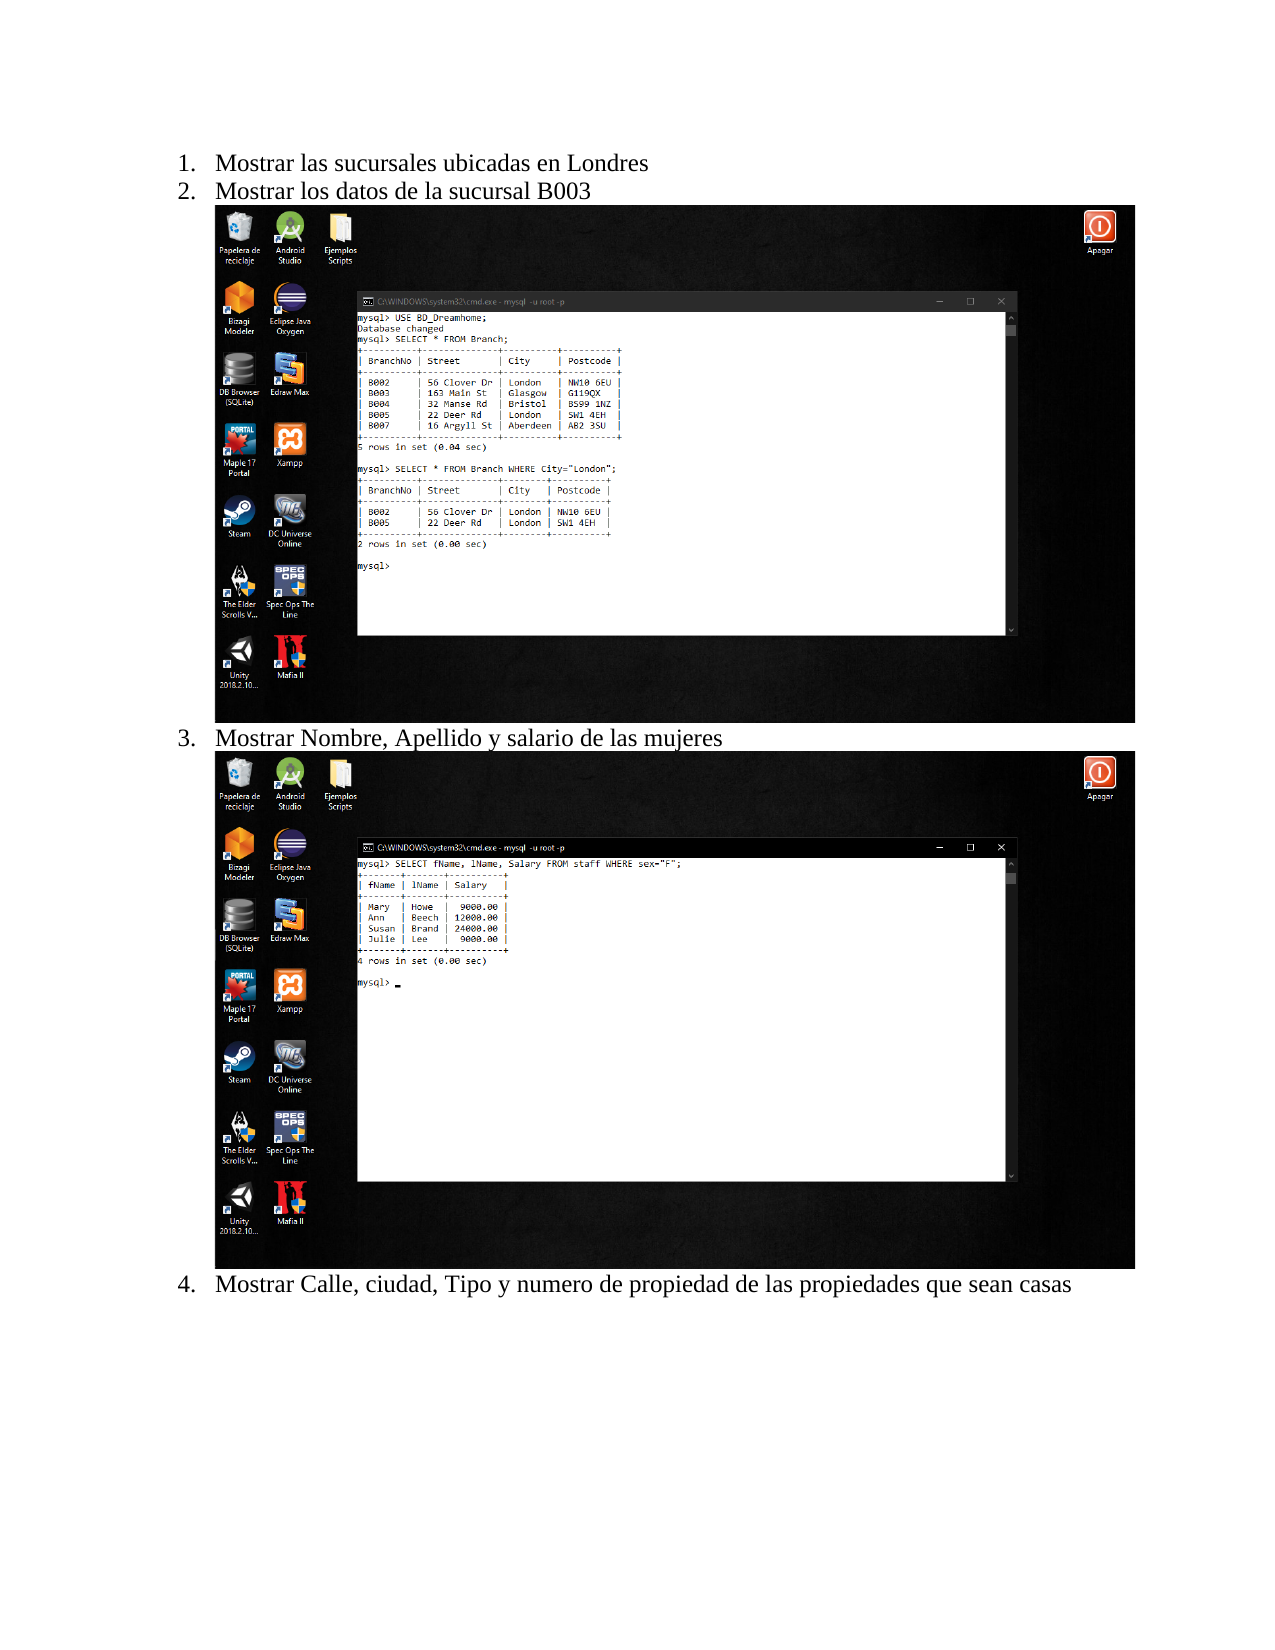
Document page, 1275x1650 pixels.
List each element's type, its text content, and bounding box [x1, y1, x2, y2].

list Mostrar los datos de la sucursal B003 [177, 176, 1098, 205]
list Mostrar Calle, ciudad, Tipo y numero de propiedad de las propiedades que sean casas [177, 1269, 1098, 1298]
picture [214, 751, 1136, 1269]
list Mostrar las sucursales ubicadas en Londres [177, 148, 1098, 176]
picture [214, 205, 1136, 723]
list Mostrar Nombre, Apellido y salario de las mujeres [177, 723, 1098, 751]
